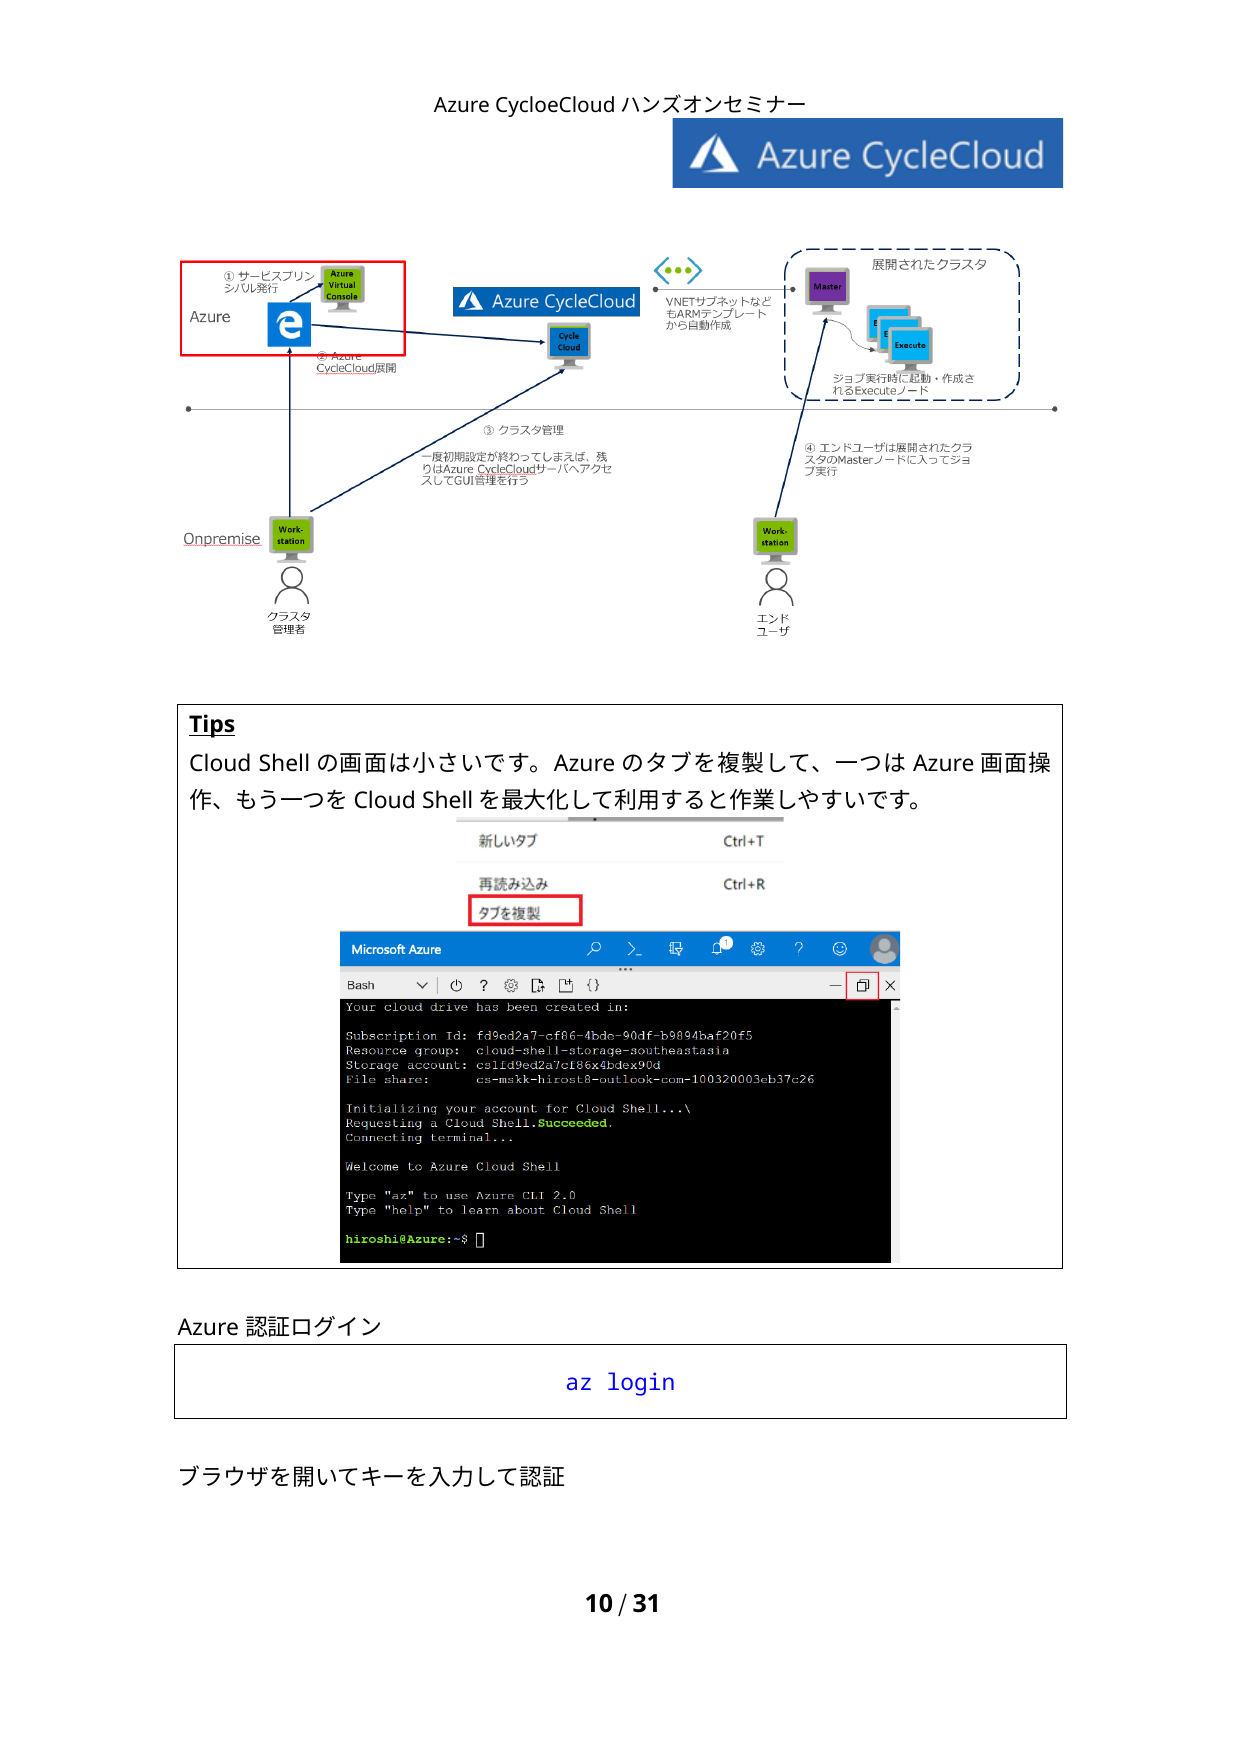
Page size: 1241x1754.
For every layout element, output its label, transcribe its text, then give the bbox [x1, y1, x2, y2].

text ブラウザを開いてキーを入力して認証 [177, 1457, 1063, 1494]
picture [672, 118, 1064, 188]
table_header Tips Cloud Shellの画面は小さいです。Azureのタブを複製して、一つはAzure画面操作、もう一つをCloud Shellを最大化して利用すると作業しやすいです。 [178, 705, 1062, 1268]
table_header az login [175, 1345, 1066, 1418]
picture [177, 216, 1063, 646]
picture [340, 817, 901, 1263]
text Azure 認証ログイン [177, 1306, 1063, 1344]
